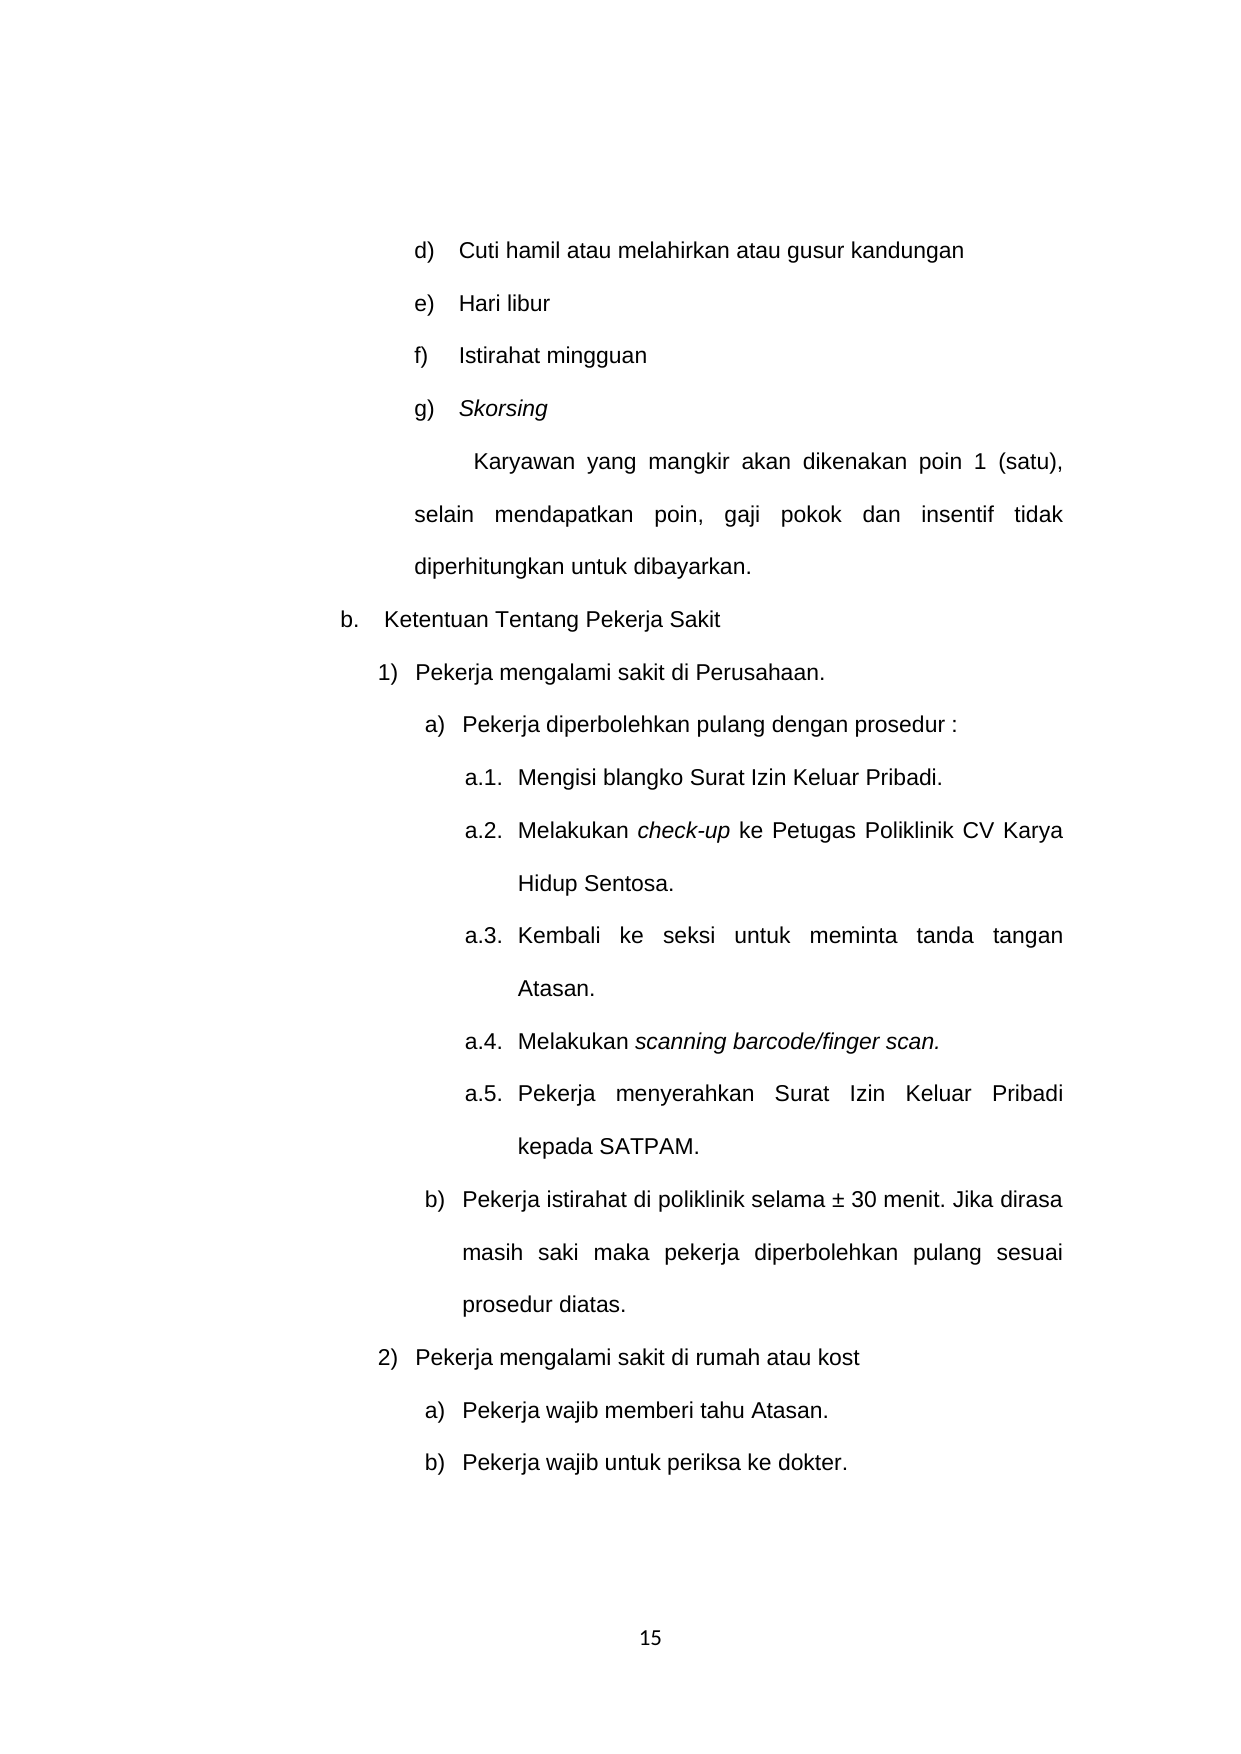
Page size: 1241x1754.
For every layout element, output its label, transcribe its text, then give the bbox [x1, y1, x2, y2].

list Kembali ke seksi untuk meminta tanda tangan Atasan. [503, 922, 1063, 1001]
list Pekerja mengalami sakit di rumah atau kost [378, 1344, 1063, 1370]
list Pekerja wajib untuk periksa ke dokter. [424, 1449, 1063, 1476]
list Ketentuan Tentang Pekerja Sakit [340, 606, 1063, 632]
list Pekerja mengalami sakit di Perusahaan. [378, 659, 1063, 685]
list Pekerja istirahat di poliklinik selama ± 30 menit. Jika dirasa masih saki maka pekerja diperbolehkan pulang sesuai prosedur diatas. [424, 1186, 1063, 1317]
list Pekerja menyerahkan Surat Izin Keluar Pribadi kepada SATPAM. [503, 1080, 1063, 1159]
list Skorsing [414, 395, 1063, 421]
list Mengisi blangko Surat Izin Keluar Pribadi. [503, 764, 1063, 790]
list Cuti hamil atau melahirkan atau gusur kandungan [414, 237, 1063, 263]
list Hari libur [414, 290, 1063, 316]
list Pekerja diperbolehkan pulang dengan prosedur : [424, 711, 1063, 738]
list Istirahat mingguan [414, 342, 1063, 369]
list Pekerja wajib memberi tahu Atasan. [424, 1397, 1063, 1423]
list Melakukan check-up ke Petugas Poliklinik CV Karya Hidup Sentosa. [503, 817, 1063, 896]
text Karyawan yang mangkir akan dikenakan poin 1 (satu), selain mendapatkan poin, gaji pokok dan insentif tidak diperhitungkan untuk dibayarkan. [414, 448, 1063, 579]
list Melakukan scanning barcode/finger scan. [503, 1028, 1063, 1054]
